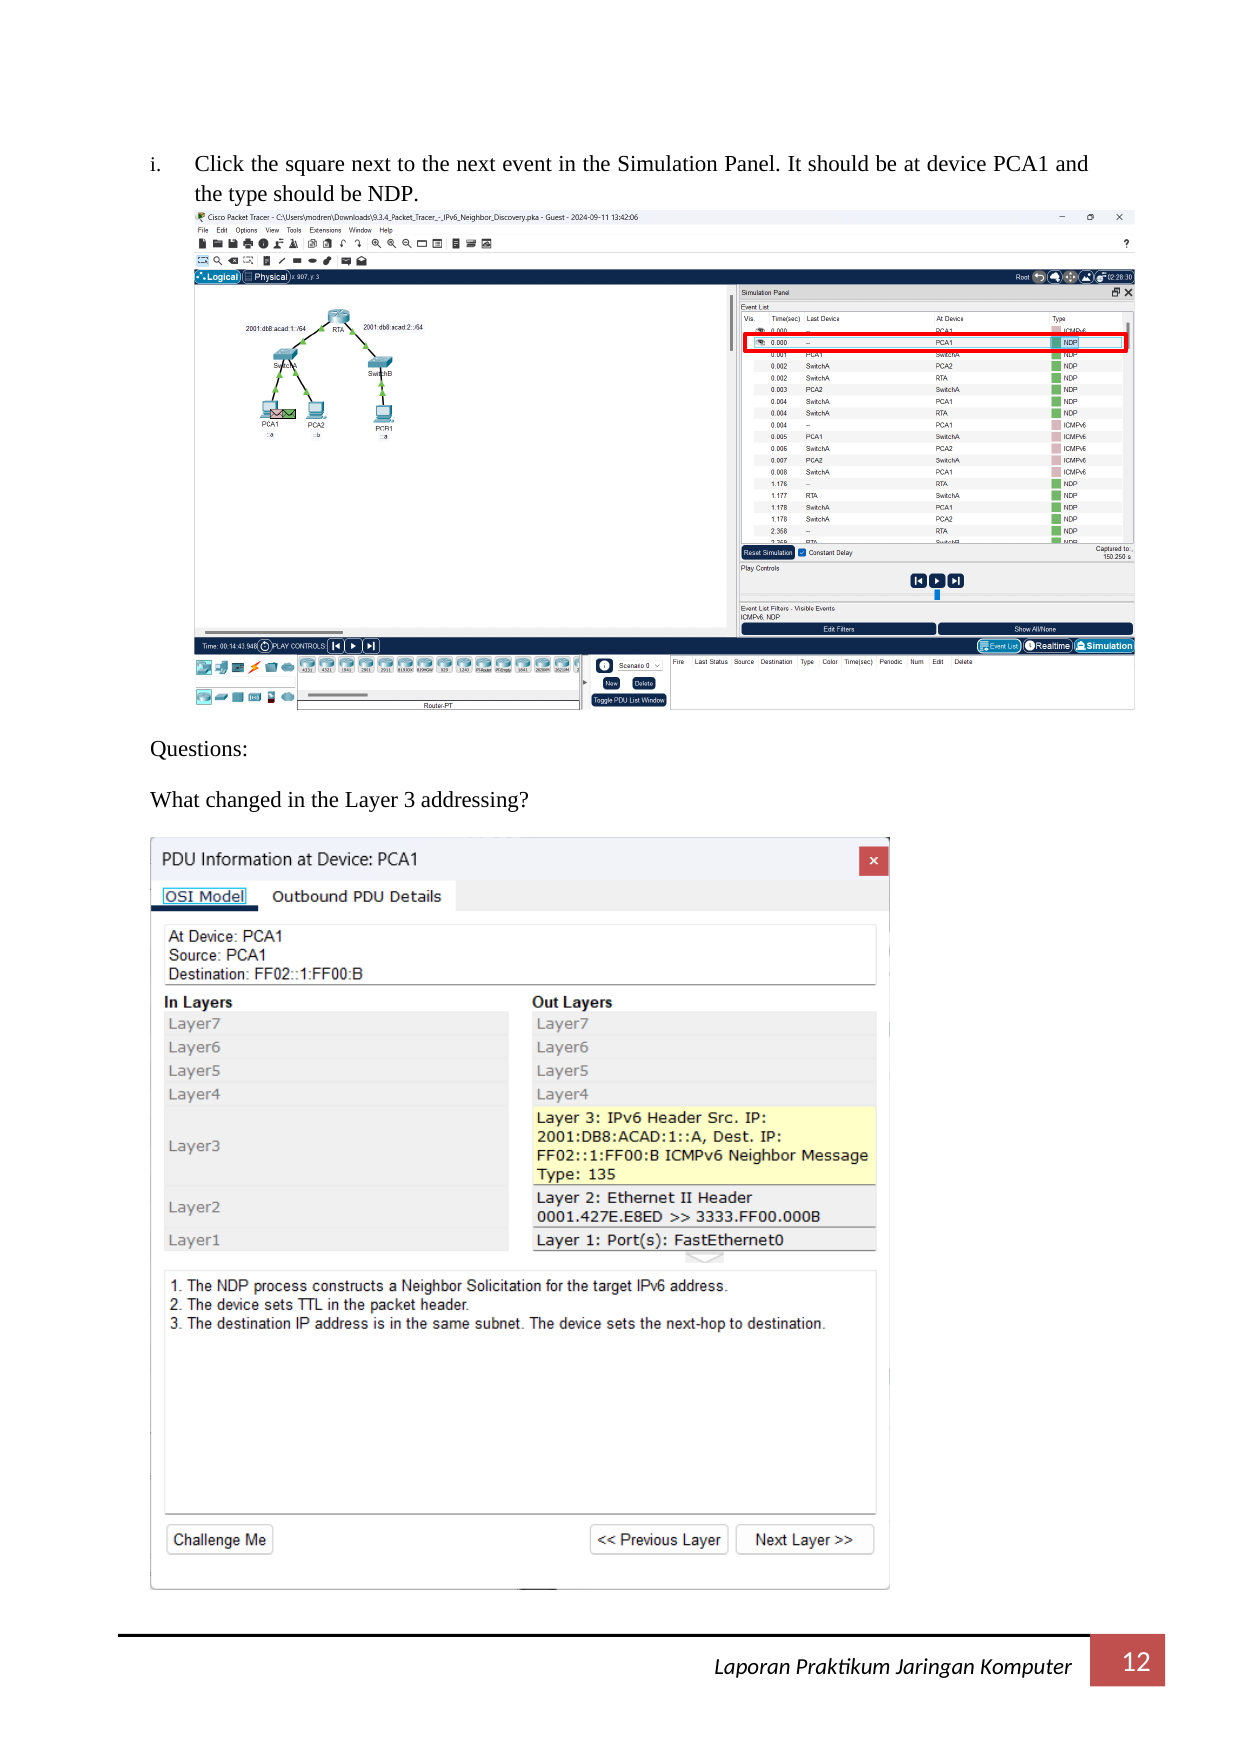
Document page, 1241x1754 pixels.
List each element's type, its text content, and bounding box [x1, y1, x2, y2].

picture [150, 837, 890, 1590]
list Click the square next to the next event in the Simulation Panel. It should be at device PCA1 and the type should be NDP. [150, 150, 1090, 207]
text Questions: [150, 735, 1090, 761]
picture [1113, 643, 1123, 648]
text What changed in the Layer 3 addressing? [150, 786, 1090, 812]
picture [194, 210, 1135, 710]
